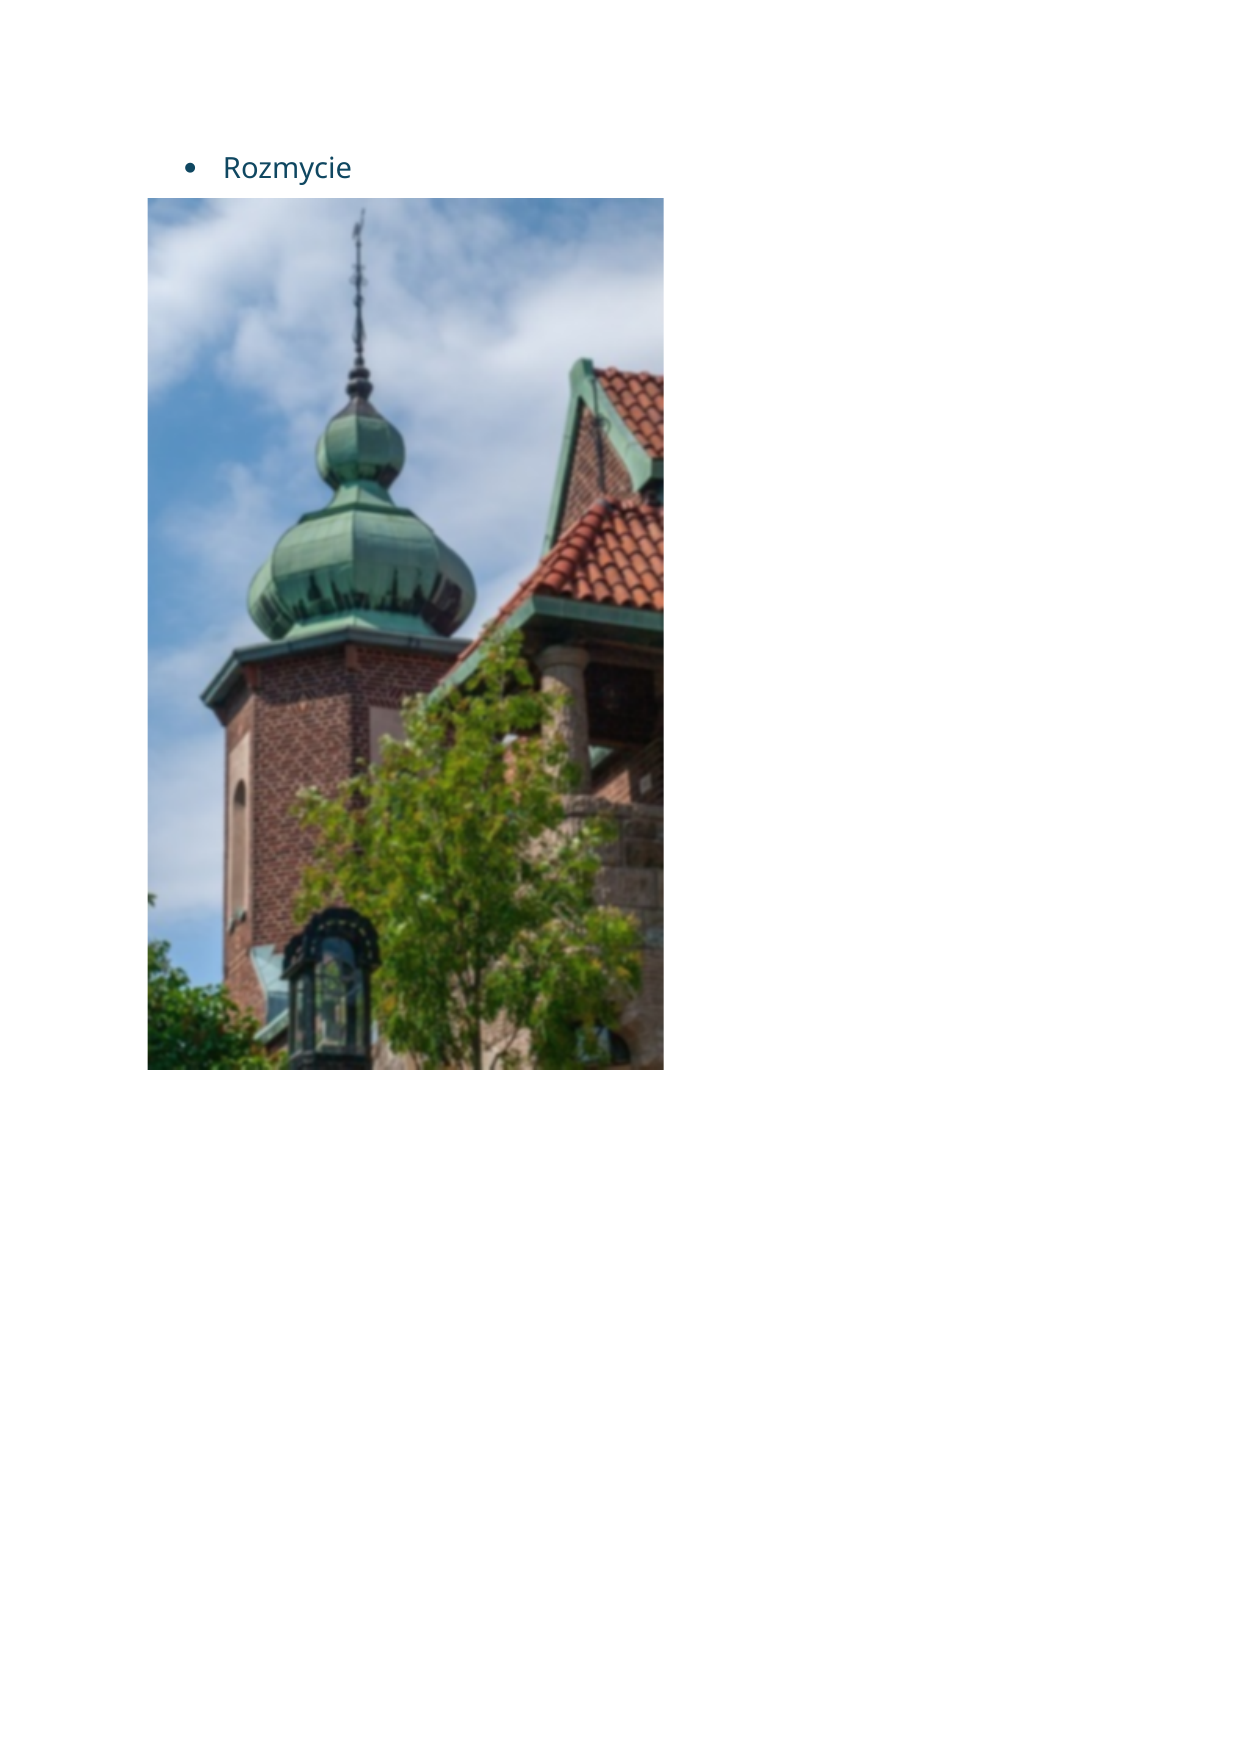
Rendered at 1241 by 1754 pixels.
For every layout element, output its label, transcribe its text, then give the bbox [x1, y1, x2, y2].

subtitle Rozmycie [185, 148, 1093, 187]
picture [147, 198, 664, 1070]
